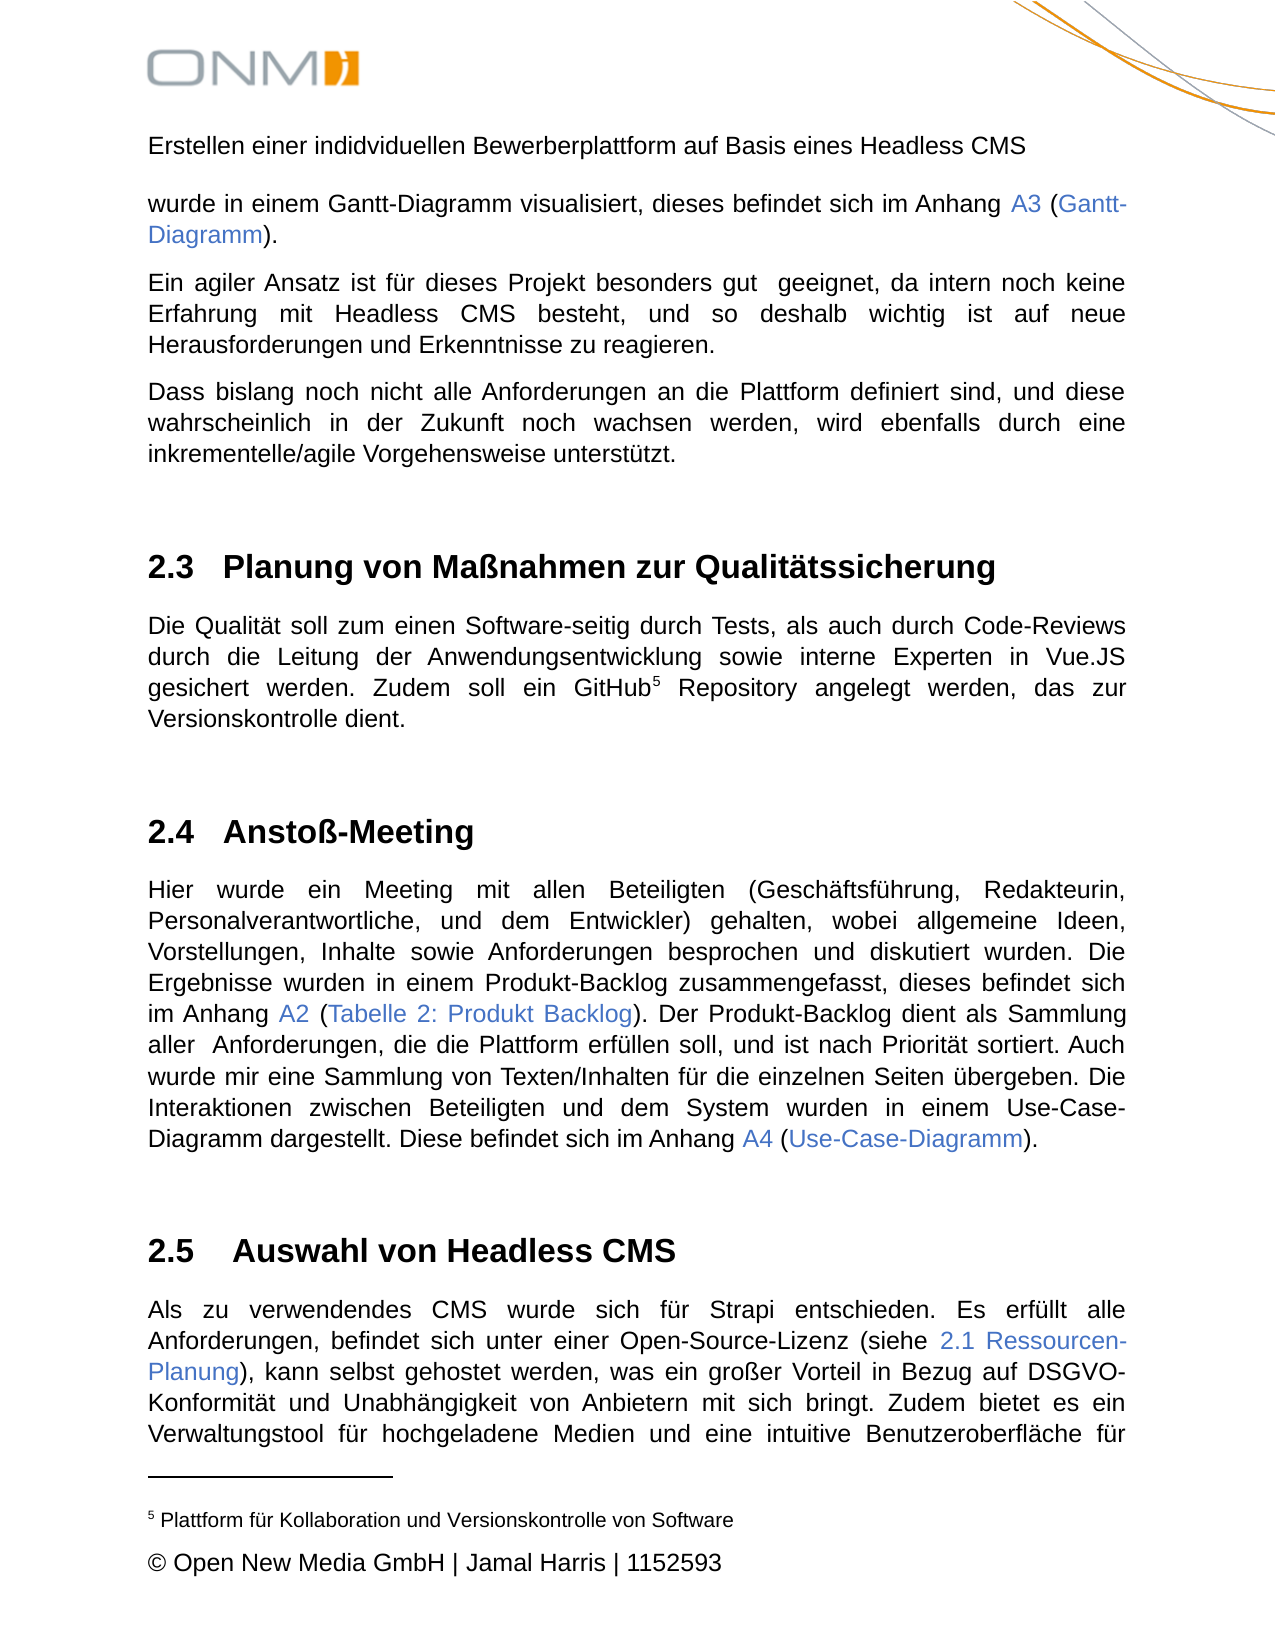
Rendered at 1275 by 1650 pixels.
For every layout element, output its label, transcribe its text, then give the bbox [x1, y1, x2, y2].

subtitle Auswahl von Headless CMS [148, 1231, 1127, 1270]
picture [116, 0, 413, 104]
picture [1000, 1, 1275, 147]
text Hier wurde ein Meeting mit allen Beteiligten (Geschäftsführung, Redakteurin, Personalverantwortliche, und dem Entwickler) gehalten, wobei allgemeine Ideen, Vorstellungen, Inhalte sowie Anforderungen besprochen und diskutiert wurden. Die Ergebnisse wurden in einem Produkt-Backlog zusammengefasst, dieses befindet sich im Anhang A2 (Tabelle 2: Produkt Backlog). Der Produkt-Backlog dient als Sammlung aller Anforderungen, die die Plattform erfüllen soll, und ist nach Priorität sortiert. Auch wurde mir eine Sammlung von Texten/Inhalten für die einzelnen Seiten übergeben. Die Interaktionen zwischen Beteiligten und dem System wurden in einem Use-Case-Diagramm dargestellt. Diese befindet sich im Anhang A4 (Use-Case-Diagramm). [148, 875, 1127, 1152]
subtitle Planung von Maßnahmen zur Qualitätssicherung [148, 547, 1127, 586]
text Ein agiler Ansatz ist für dieses Projekt besonders gut geeignet, da intern noch keine Erfahrung mit Headless CMS besteht, und so deshalb wichtig ist auf neue Herausforderungen und Erkenntnisse zu reagieren. [148, 267, 1127, 358]
text Die Qualität soll zum einen Software-seitig durch Tests, als auch durch Code-Reviews durch die Leitung der Anwendungsentwicklung sowie interne Experten in Vue.JS gesichert werden. Zudem soll ein GitHub Repository angelegt werden, das zur Versionskontrolle dient. [148, 611, 1127, 733]
text Dass bislang noch nicht alle Anforderungen an die Plattform definiert sind, und diese wahrscheinlich in der Zukunft noch wachsen werden, wird ebenfalls durch eine inkrementelle/agile Vorgehensweise unterstützt. [148, 377, 1127, 468]
subtitle Anstoß-Meeting [148, 812, 1127, 850]
